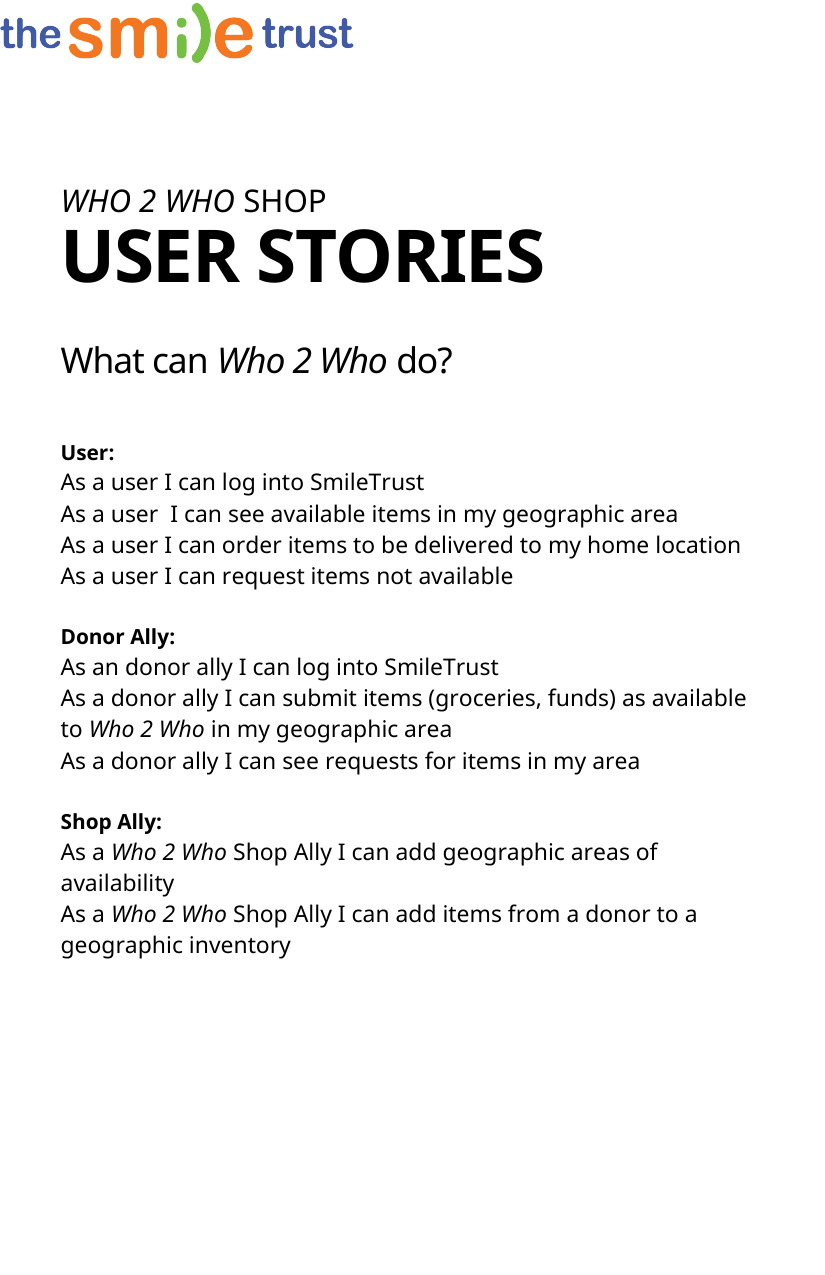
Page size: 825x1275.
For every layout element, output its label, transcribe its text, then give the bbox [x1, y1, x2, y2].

text As a user I can log into SmileTrust [60, 466, 764, 497]
text As a Who 2 Who Shop Ally I can add items from a donor to a geographic inventory [60, 898, 764, 961]
text Donor Ally: [60, 622, 764, 651]
text User STories [60, 228, 764, 297]
text As an donor ally I can log into SmileTrust [60, 651, 764, 682]
picture [0, 0, 358, 67]
text As a donor ally I can see requests for items in my area [60, 745, 764, 776]
text Shop Ally: [60, 807, 764, 836]
text Who 2 who shop [60, 179, 764, 222]
text As a user I can order items to be delivered to my home location [60, 529, 764, 560]
text As a user I can request items not available [60, 560, 764, 591]
text As a Who 2 Who Shop Ally I can add geographic areas of availability [60, 836, 764, 898]
text What can Who 2 Who do? [60, 342, 764, 381]
text As a donor ally I can submit items (groceries, funds) as available to Who 2 Who in my geographic area [60, 682, 764, 745]
text As a user I can see available items in my geographic area [60, 497, 764, 529]
text User: [60, 438, 764, 466]
